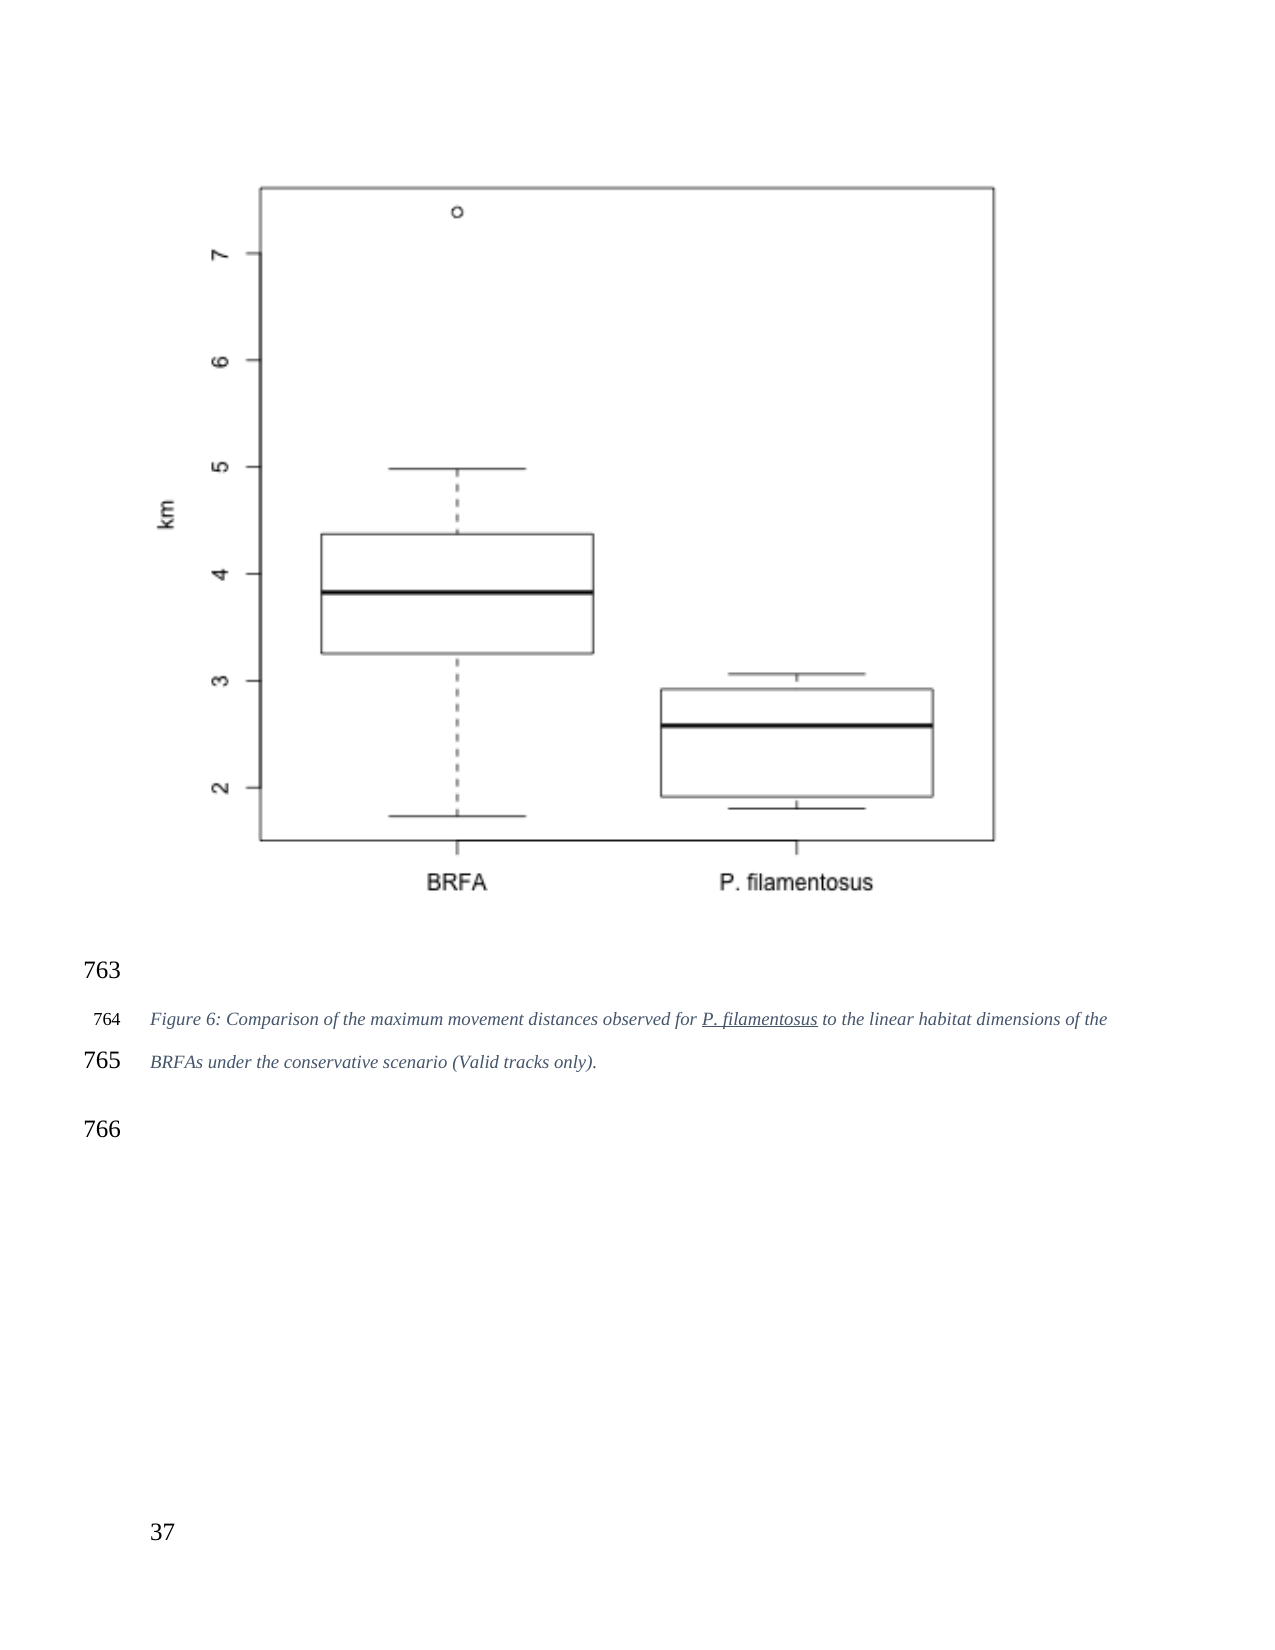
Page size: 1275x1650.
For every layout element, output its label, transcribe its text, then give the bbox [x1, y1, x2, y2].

text Figure 6: Comparison of the maximum movement distances observed for P. filamentosus to the linear habitat dimensions of the BRFAs under the conservative scenario (Valid tracks only). [150, 1007, 1125, 1072]
picture [150, 150, 1050, 979]
